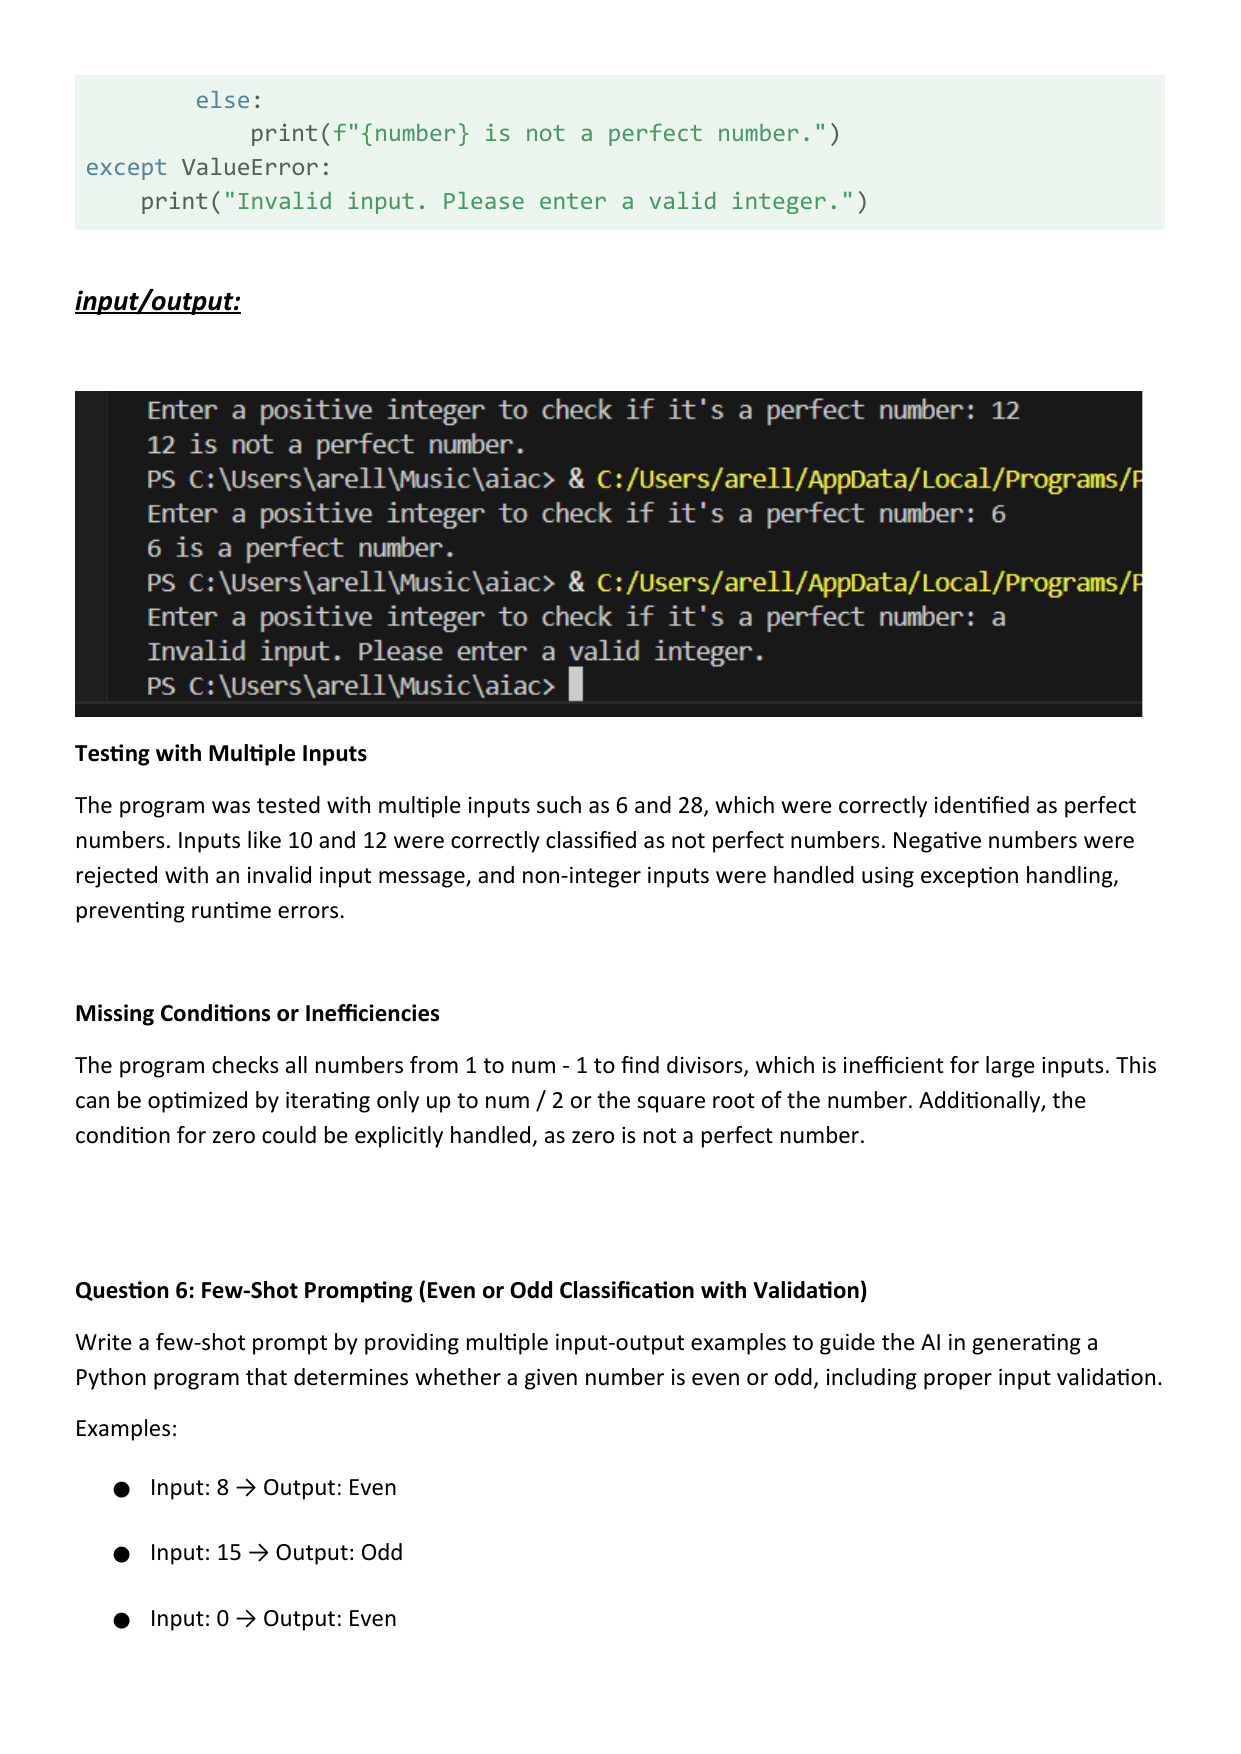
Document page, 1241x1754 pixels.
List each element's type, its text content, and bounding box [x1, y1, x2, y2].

text Examples: [75, 1412, 1165, 1443]
text input/output: [75, 282, 1165, 318]
text Write a few-shot prompt by providing multiple input-output examples to guide the AI in generating a Python program that determines whether a given number is even or odd, including proper input validation. [75, 1326, 1165, 1391]
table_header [75, 75, 1165, 230]
text Testing with Multiple Inputs [75, 737, 1165, 768]
text Question 6: Few-Shot Prompting (Even or Odd Classification with Validation) [75, 1274, 1165, 1304]
list Input: 8 → Output: Even [112, 1464, 1165, 1507]
picture [75, 391, 1143, 717]
list Input: 0 → Output: Even [112, 1596, 1165, 1638]
text Missing Conditions or Inefficiencies [75, 997, 1165, 1028]
text The program was tested with multiple inputs such as 6 and 28, which were correctly identified as perfect numbers. Inputs like 10 and 12 were correctly classified as not perfect numbers. Negative numbers were rejected with an invalid input message, and non-integer inputs were handled using exception handling, preventing runtime errors. [75, 789, 1165, 924]
list Input: 15 → Output: Odd [112, 1530, 1165, 1572]
text The program checks all numbers from 1 to num - 1 to find divisors, which is inefficient for large inputs. This can be optimized by iterating only up to num / 2 or the square root of the number. Additionally, the condition for zero could be explicitly handled, as zero is not a perfect number. [75, 1049, 1165, 1149]
